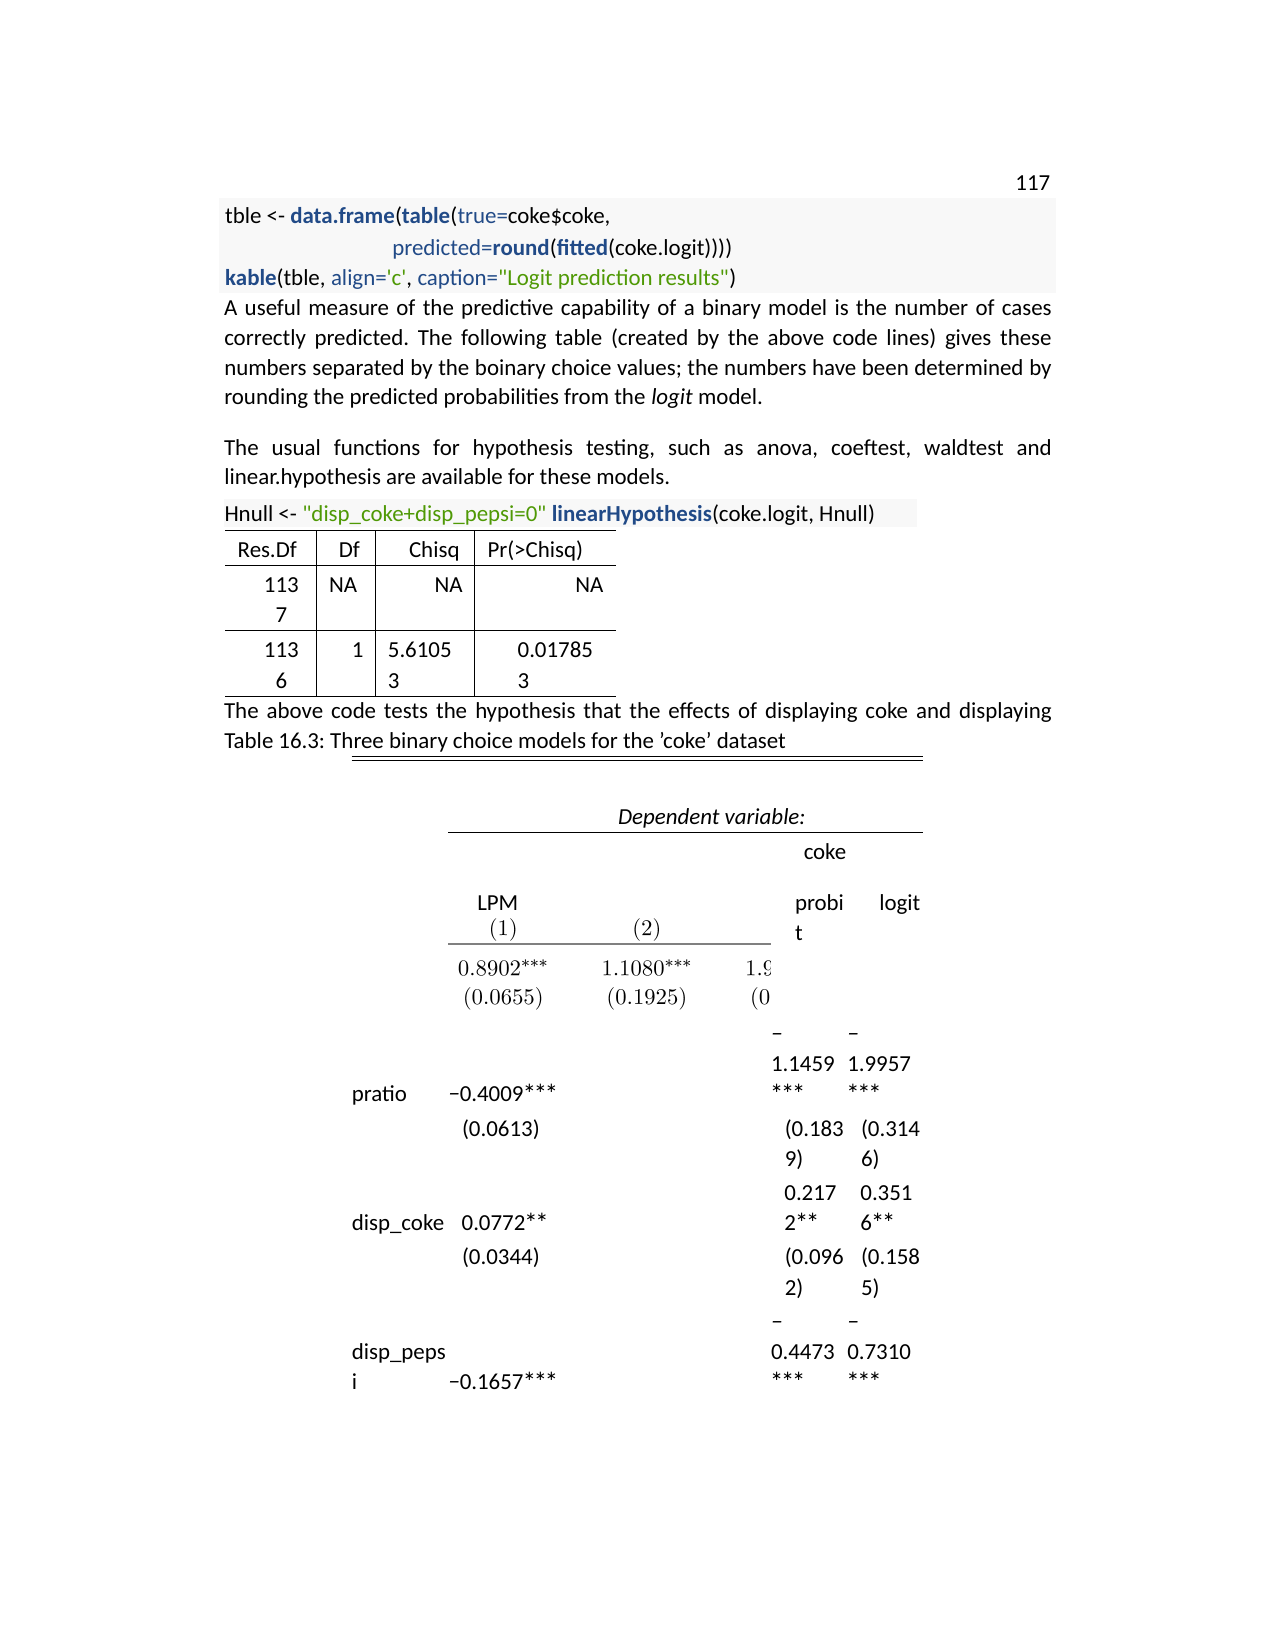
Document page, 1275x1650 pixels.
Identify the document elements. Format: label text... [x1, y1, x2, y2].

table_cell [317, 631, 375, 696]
text The above code tests the hypothesis that the effects of displaying coke and displaying Table 16.3: Three binary choice models for the ’coke’ dataset [224, 697, 1053, 754]
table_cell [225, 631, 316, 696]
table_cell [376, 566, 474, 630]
text A useful measure of the predictive capability of a binary model is the number of cases correctly predicted. The following table (created by the above code lines) gives these numbers separated by the boinary choice values; the numbers have been determined by rounding the predicted probabilities from the logit model. [224, 293, 1053, 410]
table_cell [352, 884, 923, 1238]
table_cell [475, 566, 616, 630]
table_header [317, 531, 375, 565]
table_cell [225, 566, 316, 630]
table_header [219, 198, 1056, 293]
text Hnull <- "disp_coke+disp_pepsi=0" linearHypothesis(coke.logit, Hnull) [224, 499, 917, 527]
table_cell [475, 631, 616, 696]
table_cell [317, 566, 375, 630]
picture [448, 917, 771, 1010]
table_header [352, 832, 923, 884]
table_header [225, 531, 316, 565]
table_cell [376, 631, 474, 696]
text The usual functions for hypothesis testing, such as anova, coeftest, waldtest and linear.hypothesis are available for these models. [224, 433, 1053, 491]
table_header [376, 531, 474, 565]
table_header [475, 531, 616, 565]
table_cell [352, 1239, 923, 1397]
text Dependent variable: [371, 802, 1054, 830]
